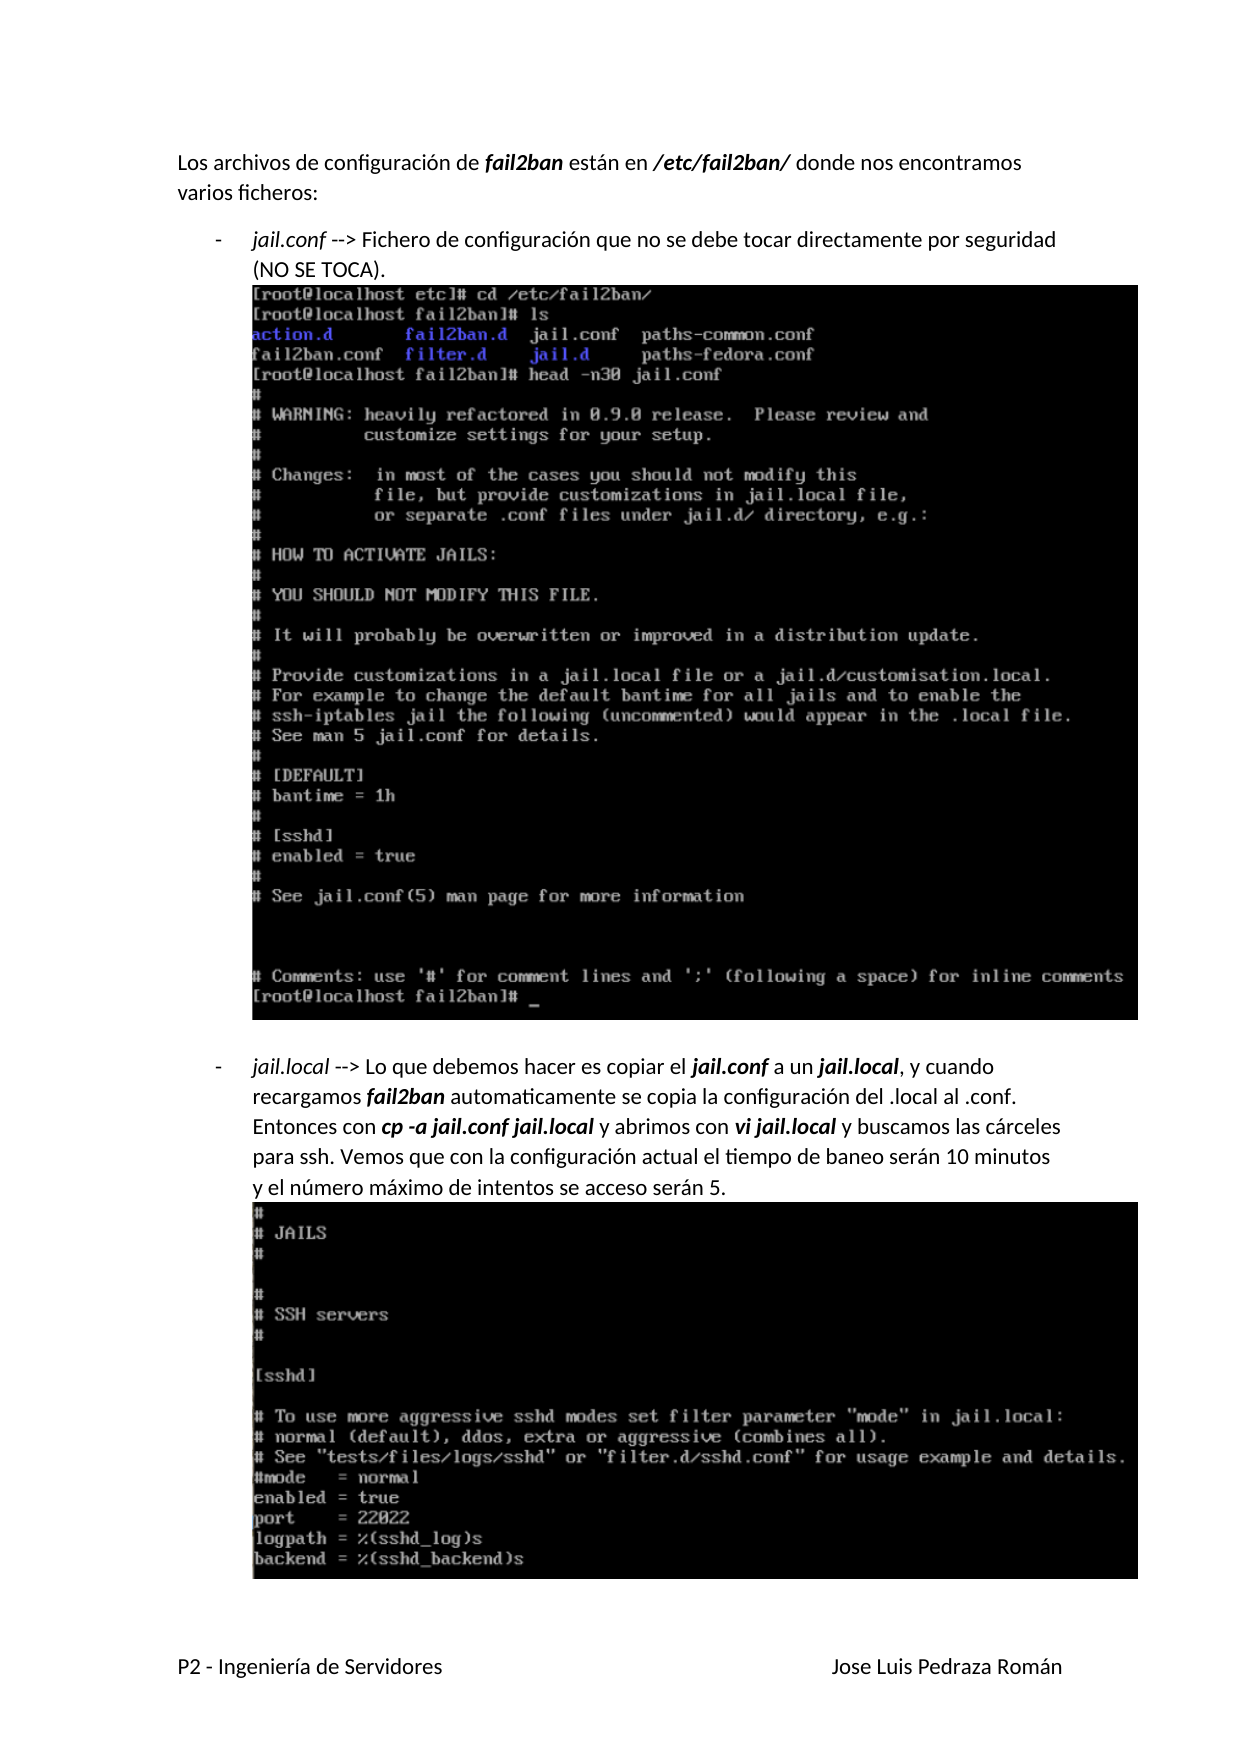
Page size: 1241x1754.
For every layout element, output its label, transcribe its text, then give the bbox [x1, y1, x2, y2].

list jail.conf --> Fichero de configuración que no se debe tocar directamente por seguridad (NO SE TOCA). [215, 225, 1063, 283]
text Los archivos de configuración de fail2ban están en /etc/fail2ban/ donde nos encontramos varios ficheros: [177, 148, 1063, 206]
picture [252, 285, 1138, 1020]
picture [252, 1202, 1138, 1579]
list jail.local --> Lo que debemos hacer es copiar el jail.conf a un jail.local, y cuando recargamos fail2ban automaticamente se copia la configuración del .local al .conf. Entonces con cp -a jail.conf jail.local y abrimos con vi jail.local y buscamos las cárceles para ssh. Vemos que con la configuración actual el tiempo de baneo serán 10 minutos y el número máximo de intentos se acceso serán 5. [215, 1052, 1063, 1201]
